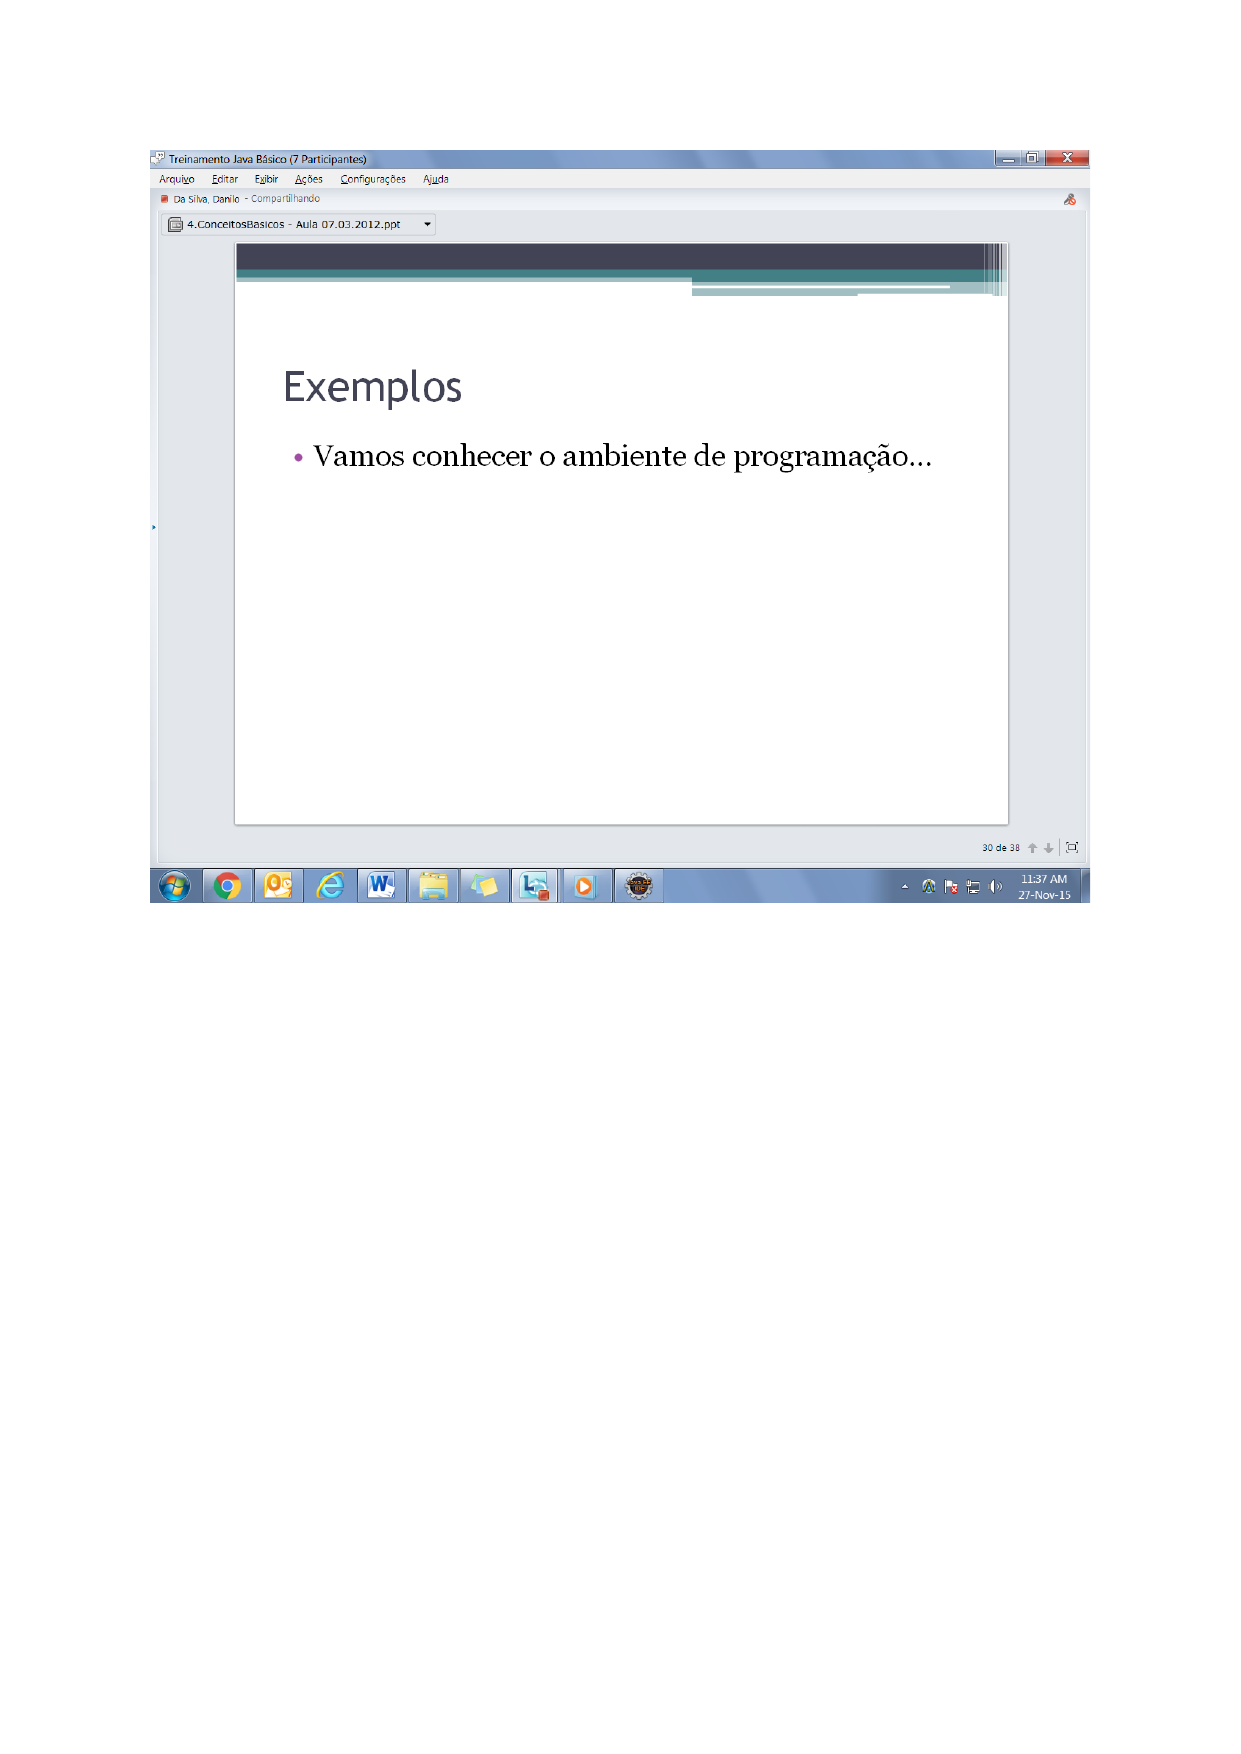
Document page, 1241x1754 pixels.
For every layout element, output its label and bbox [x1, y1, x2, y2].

picture [150, 150, 1091, 903]
